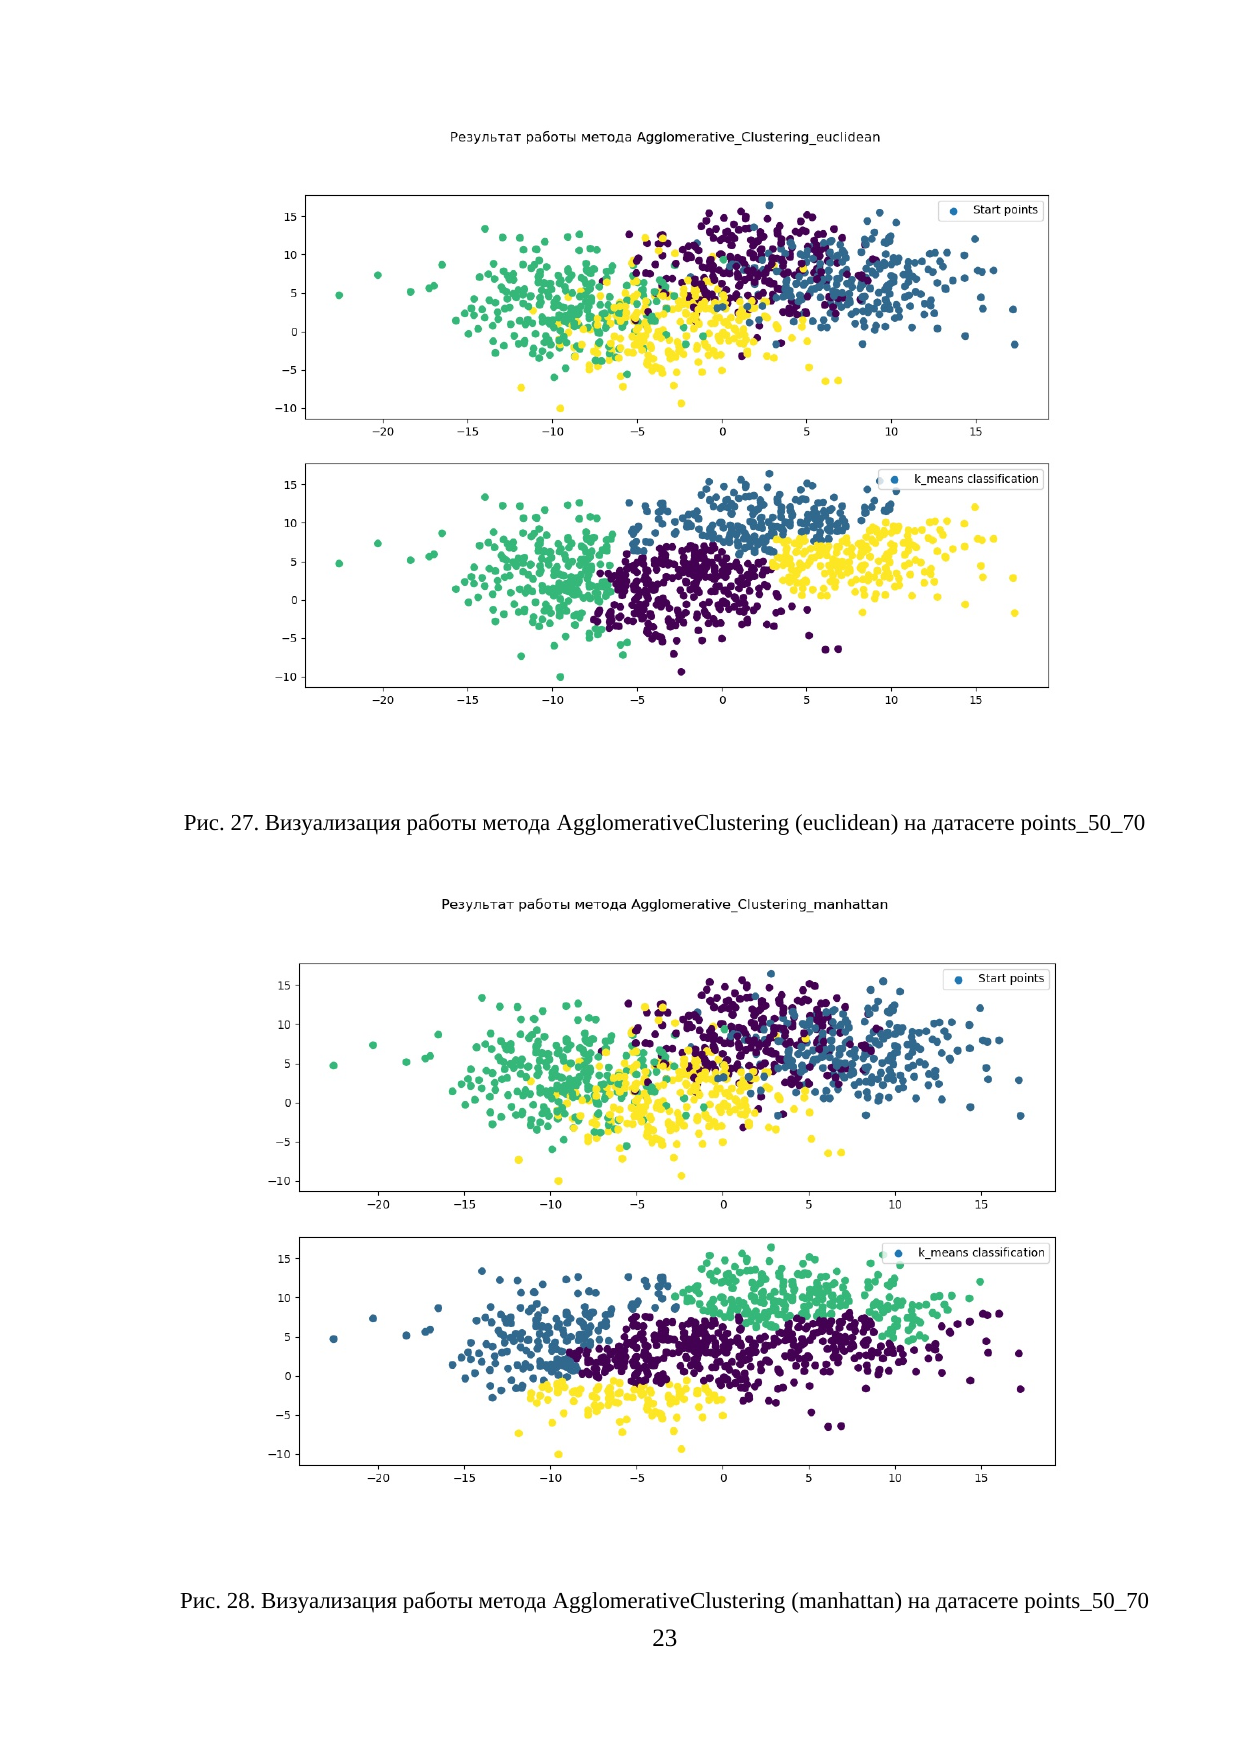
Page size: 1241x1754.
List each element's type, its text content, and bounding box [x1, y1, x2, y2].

text Рис. 28. Визуализация работы метода AgglomerativeClustering (manhattan) на датасете points_50_70 [177, 1587, 1152, 1613]
picture [185, 118, 1144, 757]
picture [177, 885, 1152, 1536]
text Рис. 27. Визуализация работы метода AgglomerativeClustering (euclidean) на датасете points_50_70 [177, 808, 1152, 835]
